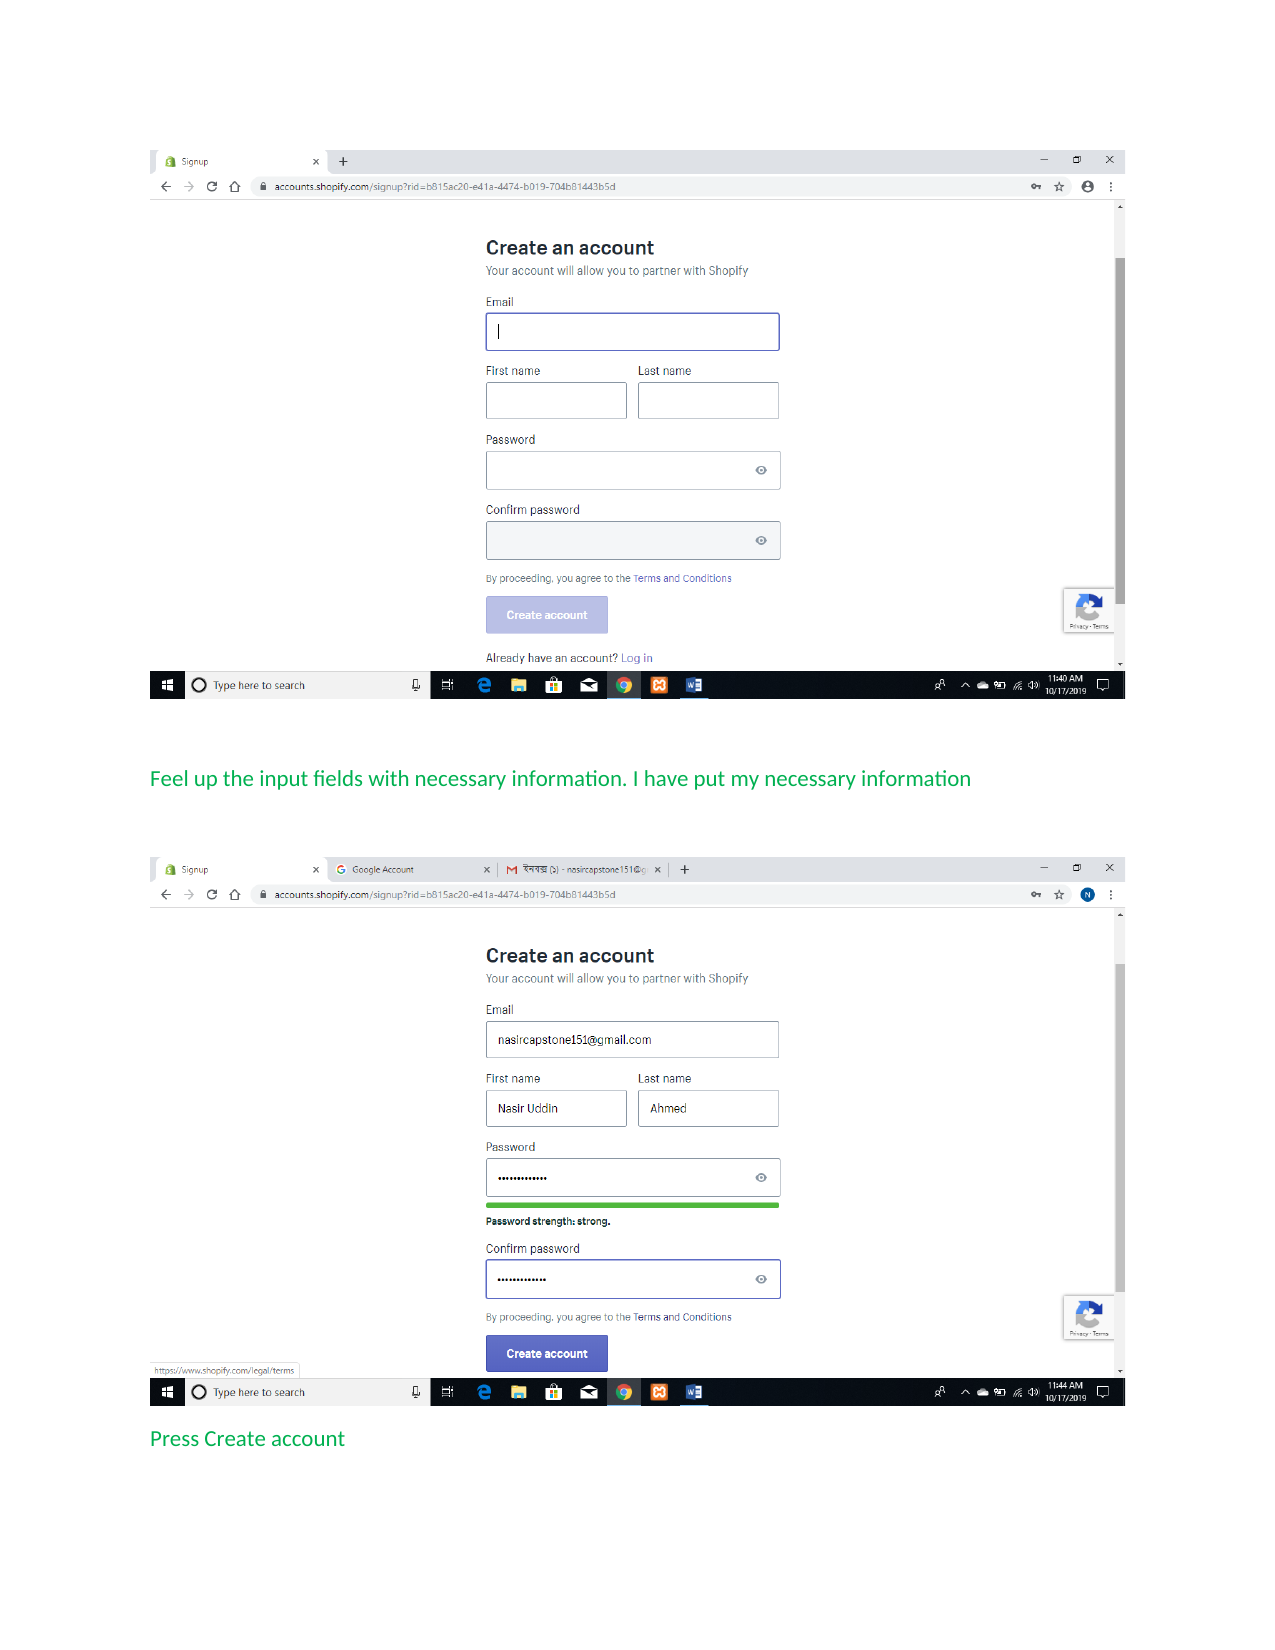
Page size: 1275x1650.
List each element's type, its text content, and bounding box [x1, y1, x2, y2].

picture [150, 150, 1125, 699]
picture [150, 857, 1125, 1406]
text Feel up the input fields with necessary information. I have put my necessary information [150, 764, 1125, 792]
text Press Create account [150, 1424, 1125, 1453]
